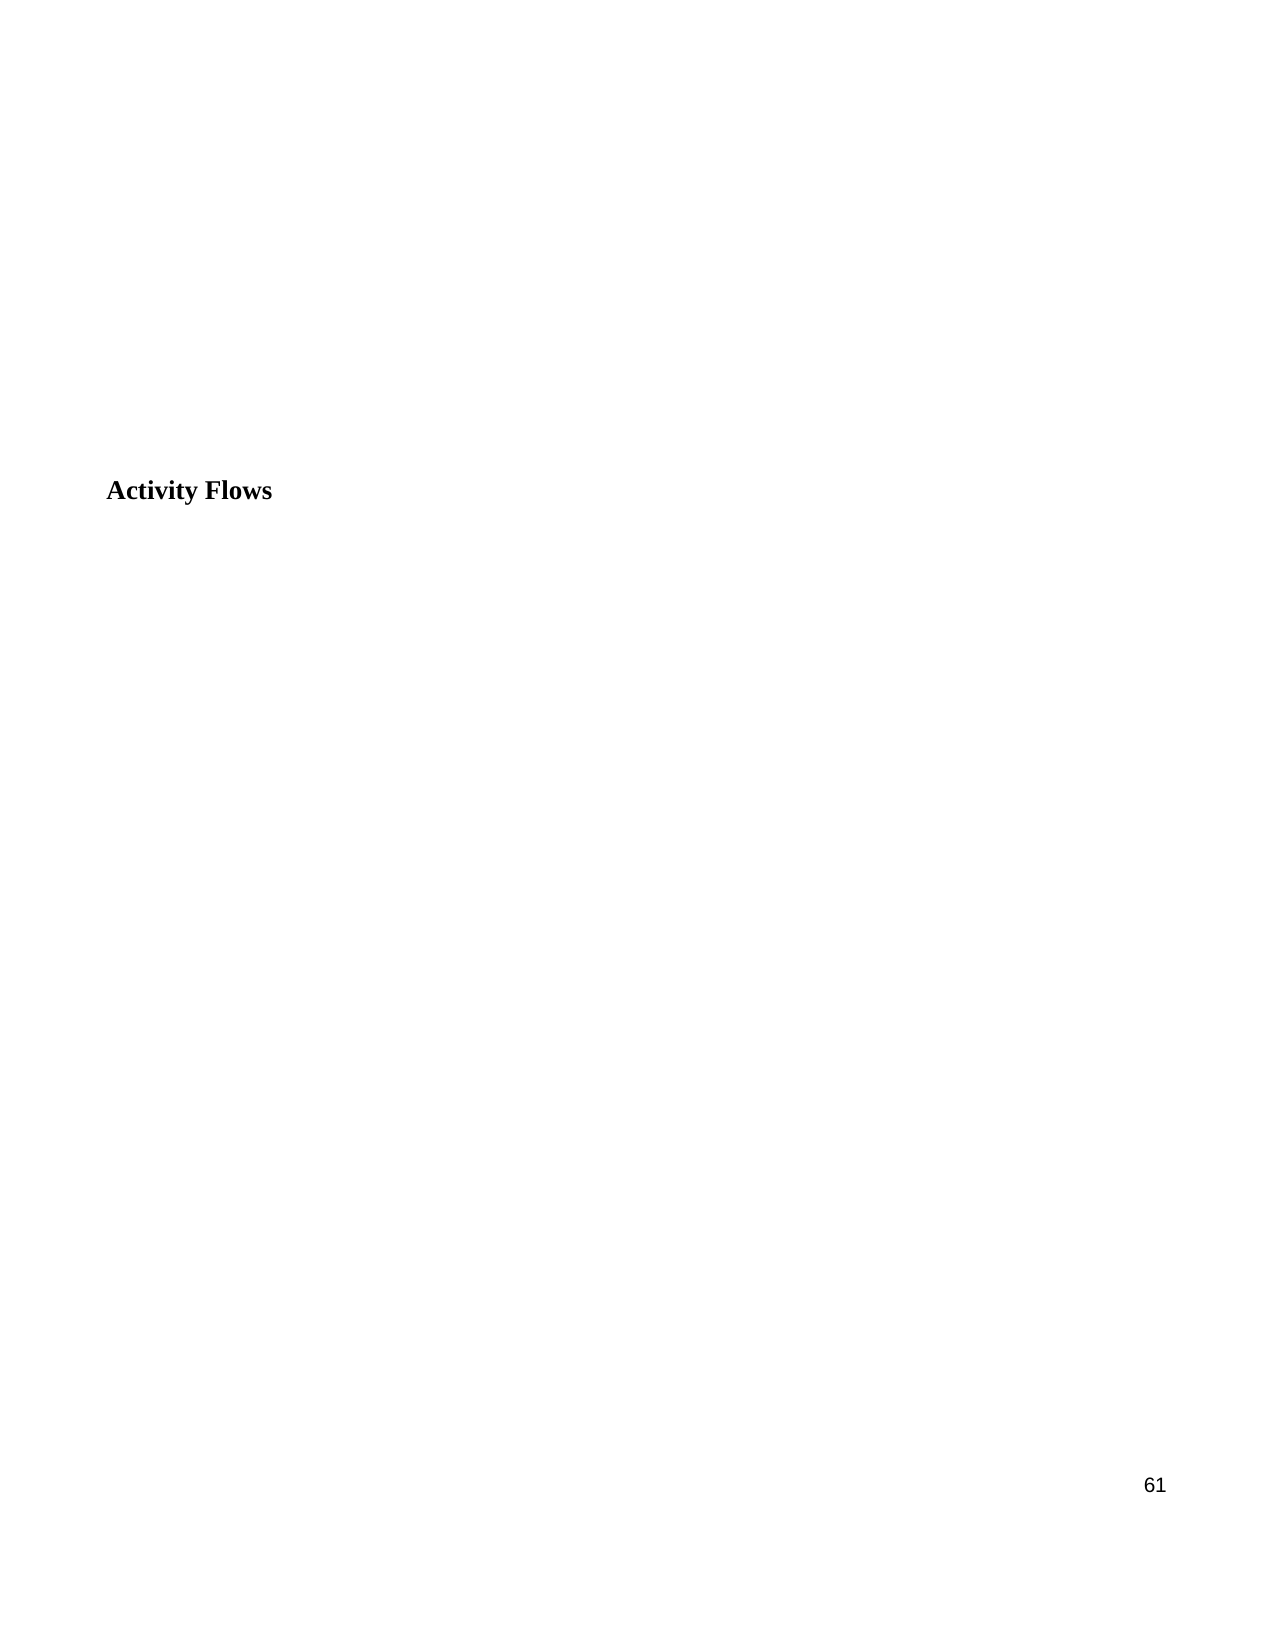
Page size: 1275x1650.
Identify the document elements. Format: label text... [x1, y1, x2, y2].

text Activity Flows [106, 474, 1167, 505]
